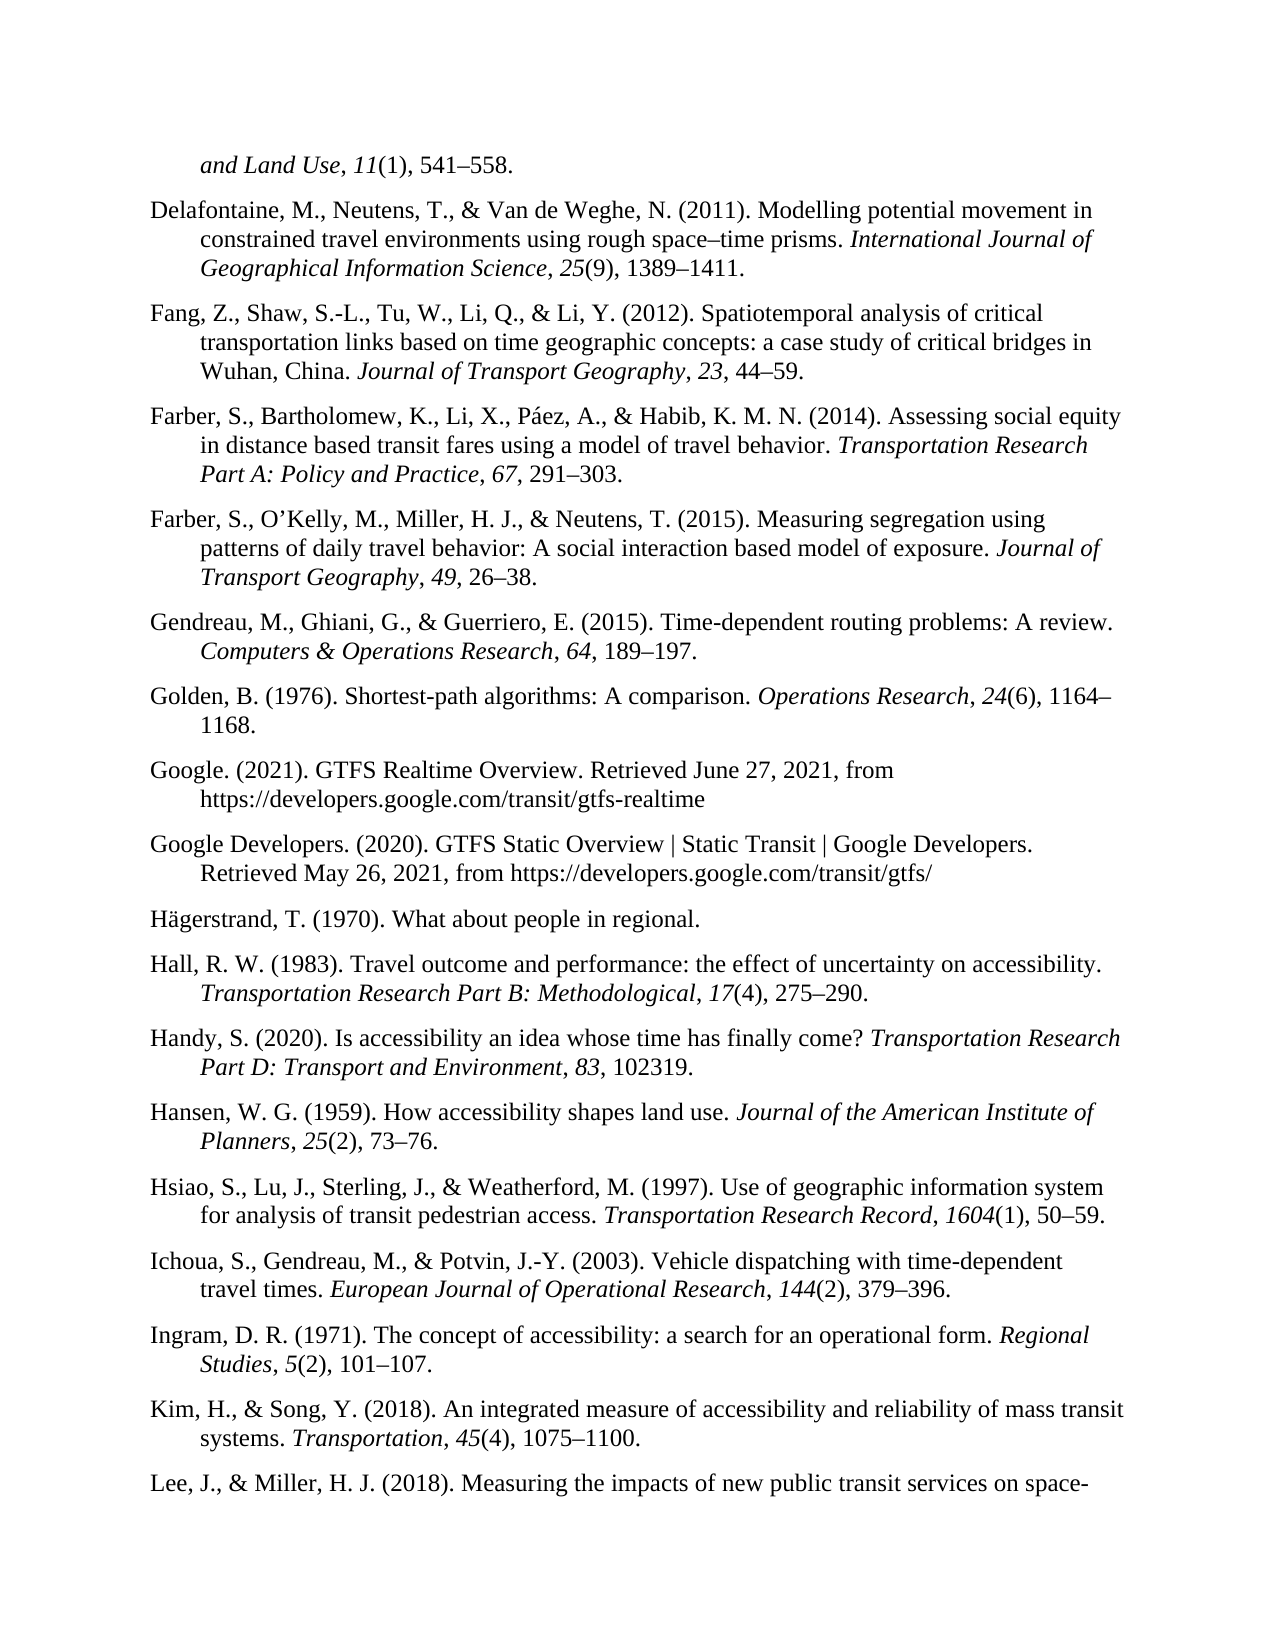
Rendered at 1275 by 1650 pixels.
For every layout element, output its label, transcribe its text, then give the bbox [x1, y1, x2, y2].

text Google. (2021). GTFS Realtime Overview. Retrieved June 27, 2021, from https://developers.google.com/transit/gtfs-realtime [150, 755, 1125, 813]
text Kim, H., & Song, Y. (2018). An integrated measure of accessibility and reliability of mass transit systems. Transportation, 45(4), 1075–1100. [150, 1394, 1125, 1452]
text Handy, S. (2020). Is accessibility an idea whose time has finally come? Transportation Research Part D: Transport and Environment, 83, 102319. [150, 1023, 1125, 1081]
text Hägerstrand, T. (1970). What about people in regional. [150, 904, 1125, 932]
text Ingram, D. R. (1971). The concept of accessibility: a search for an operational form. Regional Studies, 5(2), 101–107. [150, 1320, 1125, 1377]
text Farber, S., Bartholomew, K., Li, X., Páez, A., & Habib, K. M. N. (2014). Assessing social equity in distance based transit fares using a model of travel behavior. Transportation Research Part A: Policy and Practice, 67, 291–303. [150, 401, 1125, 487]
text Golden, B. (1976). Shortest-path algorithms: A comparison. Operations Research, 24(6), 1164–1168. [150, 681, 1125, 739]
text Hsiao, S., Lu, J., Sterling, J., & Weatherford, M. (1997). Use of geographic information system for analysis of transit pedestrian access. Transportation Research Record, 1604(1), 50–59. [150, 1172, 1125, 1229]
text Delafontaine, M., Neutens, T., & Van de Weghe, N. (2011). Modelling potential movement in constrained travel environments using rough space–time prisms. International Journal of Geographical Information Science, 25(9), 1389–1411. [150, 195, 1125, 282]
text Fang, Z., Shaw, S.-L., Tu, W., Li, Q., & Li, Y. (2012). Spatiotemporal analysis of critical transportation links based on time geographic concepts: a case study of critical bridges in Wuhan, China. Journal of Transport Geography, 23, 44–59. [150, 298, 1125, 384]
text Hansen, W. G. (1959). How accessibility shapes land use. Journal of the American Institute of Planners, 25(2), 73–76. [150, 1097, 1125, 1155]
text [150, 150, 1125, 179]
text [150, 1468, 1125, 1497]
text Gendreau, M., Ghiani, G., & Guerriero, E. (2015). Time-dependent routing problems: A review. Computers & Operations Research, 64, 189–197. [150, 607, 1125, 664]
text Farber, S., O’Kelly, M., Miller, H. J., & Neutens, T. (2015). Measuring segregation using patterns of daily travel behavior: A social interaction based model of exposure. Journal of Transport Geography, 49, 26–38. [150, 504, 1125, 590]
text Google Developers. (2020). GTFS Static Overview | Static Transit | Google Developers. Retrieved May 26, 2021, from https://developers.google.com/transit/gtfs/ [150, 829, 1125, 887]
text Ichoua, S., Gendreau, M., & Potvin, J.-Y. (2003). Vehicle dispatching with time-dependent travel times. European Journal of Operational Research, 144(2), 379–396. [150, 1246, 1125, 1303]
text Hall, R. W. (1983). Travel outcome and performance: the effect of uncertainty on accessibility. Transportation Research Part B: Methodological, 17(4), 275–290. [150, 949, 1125, 1007]
